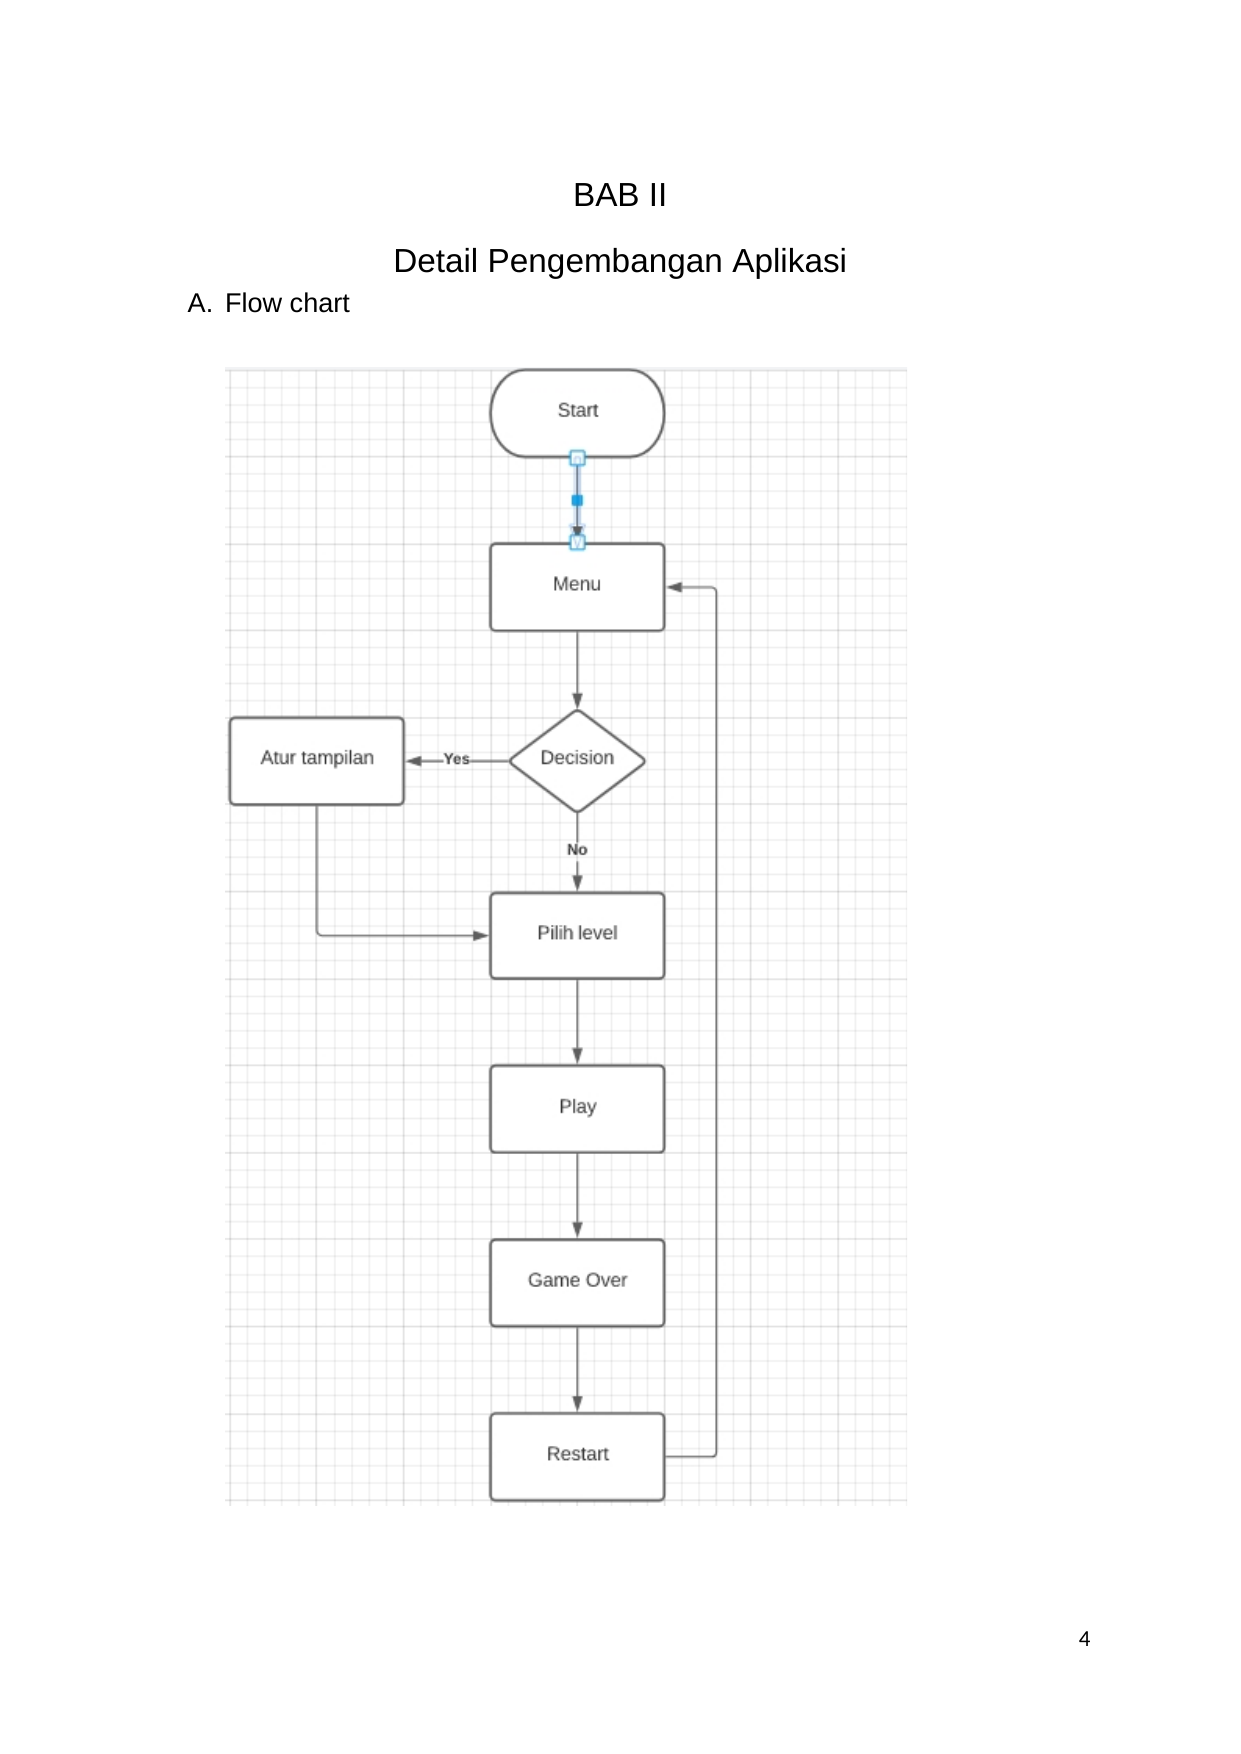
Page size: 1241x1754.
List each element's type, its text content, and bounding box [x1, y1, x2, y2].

subtitle Detail Pengembangan Aplikasi [150, 241, 1090, 280]
picture [225, 367, 908, 1506]
subtitle BAB II [150, 175, 1090, 213]
subtitle Flow chart [187, 287, 1090, 318]
